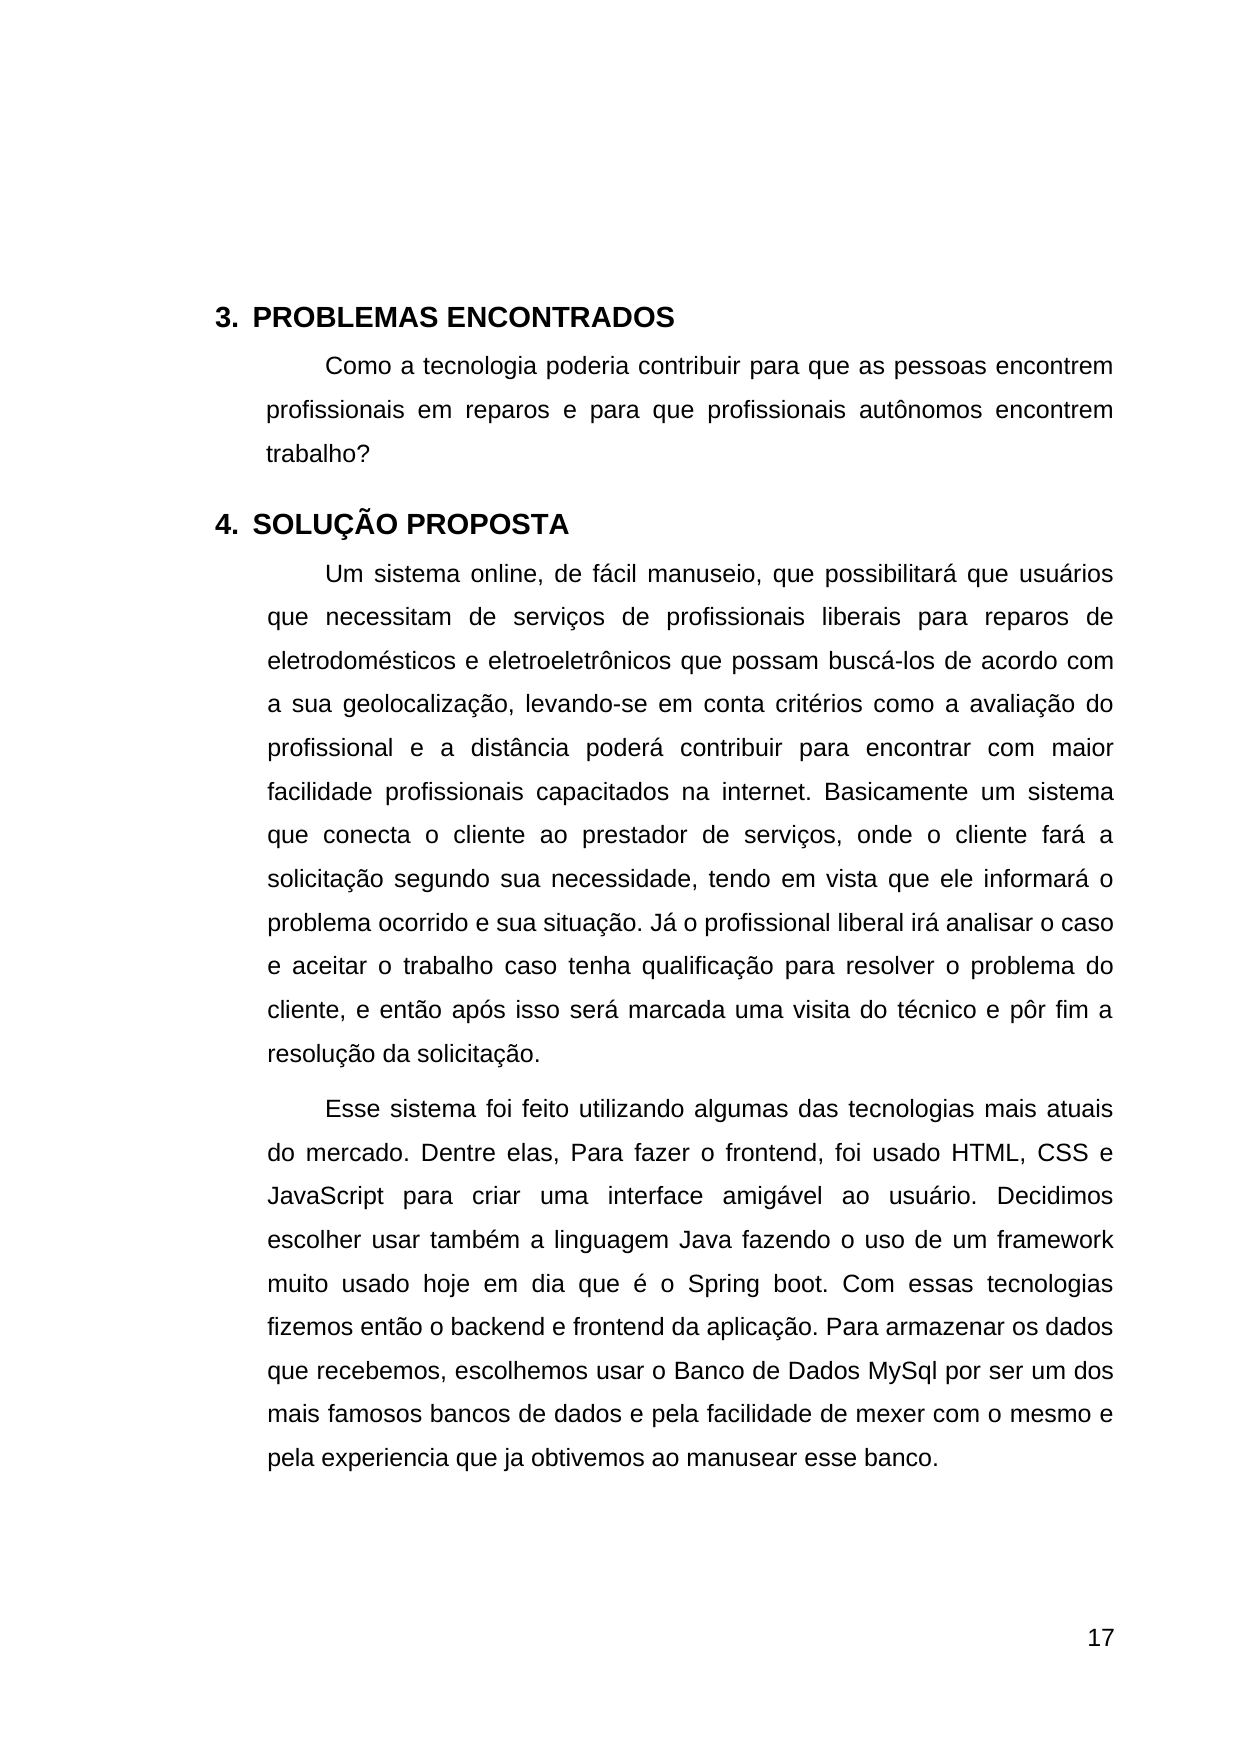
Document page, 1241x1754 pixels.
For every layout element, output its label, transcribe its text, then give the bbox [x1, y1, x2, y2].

text Um sistema online, de fácil manuseio, que possibilitará que usuários que necessitam de serviços de profissionais liberais para reparos de eletrodomésticos e eletroeletrônicos que possam buscá-los de acordo com a sua geolocalização, levando-se em conta critérios como a avaliação do profissional e a distância poderá contribuir para encontrar com maior facilidade profissionais capacitados na internet. Basicamente um sistema que conecta o cliente ao prestador de serviços, onde o cliente fará a solicitação segundo sua necessidade, tendo em vista que ele informará o problema ocorrido e sua situação. Já o profissional liberal irá analisar o caso e aceitar o trabalho caso tenha qualificação para resolver o problema do cliente, e então após isso será marcada uma visita do técnico e pôr fim a resolução da solicitação. [267, 558, 1115, 1067]
subtitle SOLUÇÃO PROPOSTA [215, 507, 1115, 541]
text Como a tecnologia poderia contribuir para que as pessoas encontrem profissionais em reparos e para que profissionais autônomos encontrem trabalho? [266, 351, 1115, 467]
text Esse sistema foi feito utilizando algumas das tecnologias mais atuais do mercado. Dentre elas, Para fazer o frontend, foi usado HTML, CSS e JavaScript para criar uma interface amigável ao usuário. Decidimos escolher usar também a linguagem Java fazendo o uso de um framework muito usado hoje em dia que é o Spring boot. Com essas tecnologias fizemos então o backend e frontend da aplicação. Para armazenar os dados que recebemos, escolhemos usar o Banco de Dados MySql por ser um dos mais famosos bancos de dados e pela facilidade de mexer com o mesmo e pela experiencia que ja obtivemos ao manusear esse banco. [267, 1094, 1115, 1472]
subtitle PROBLEMAS ENCONTRADOS [215, 300, 1115, 334]
